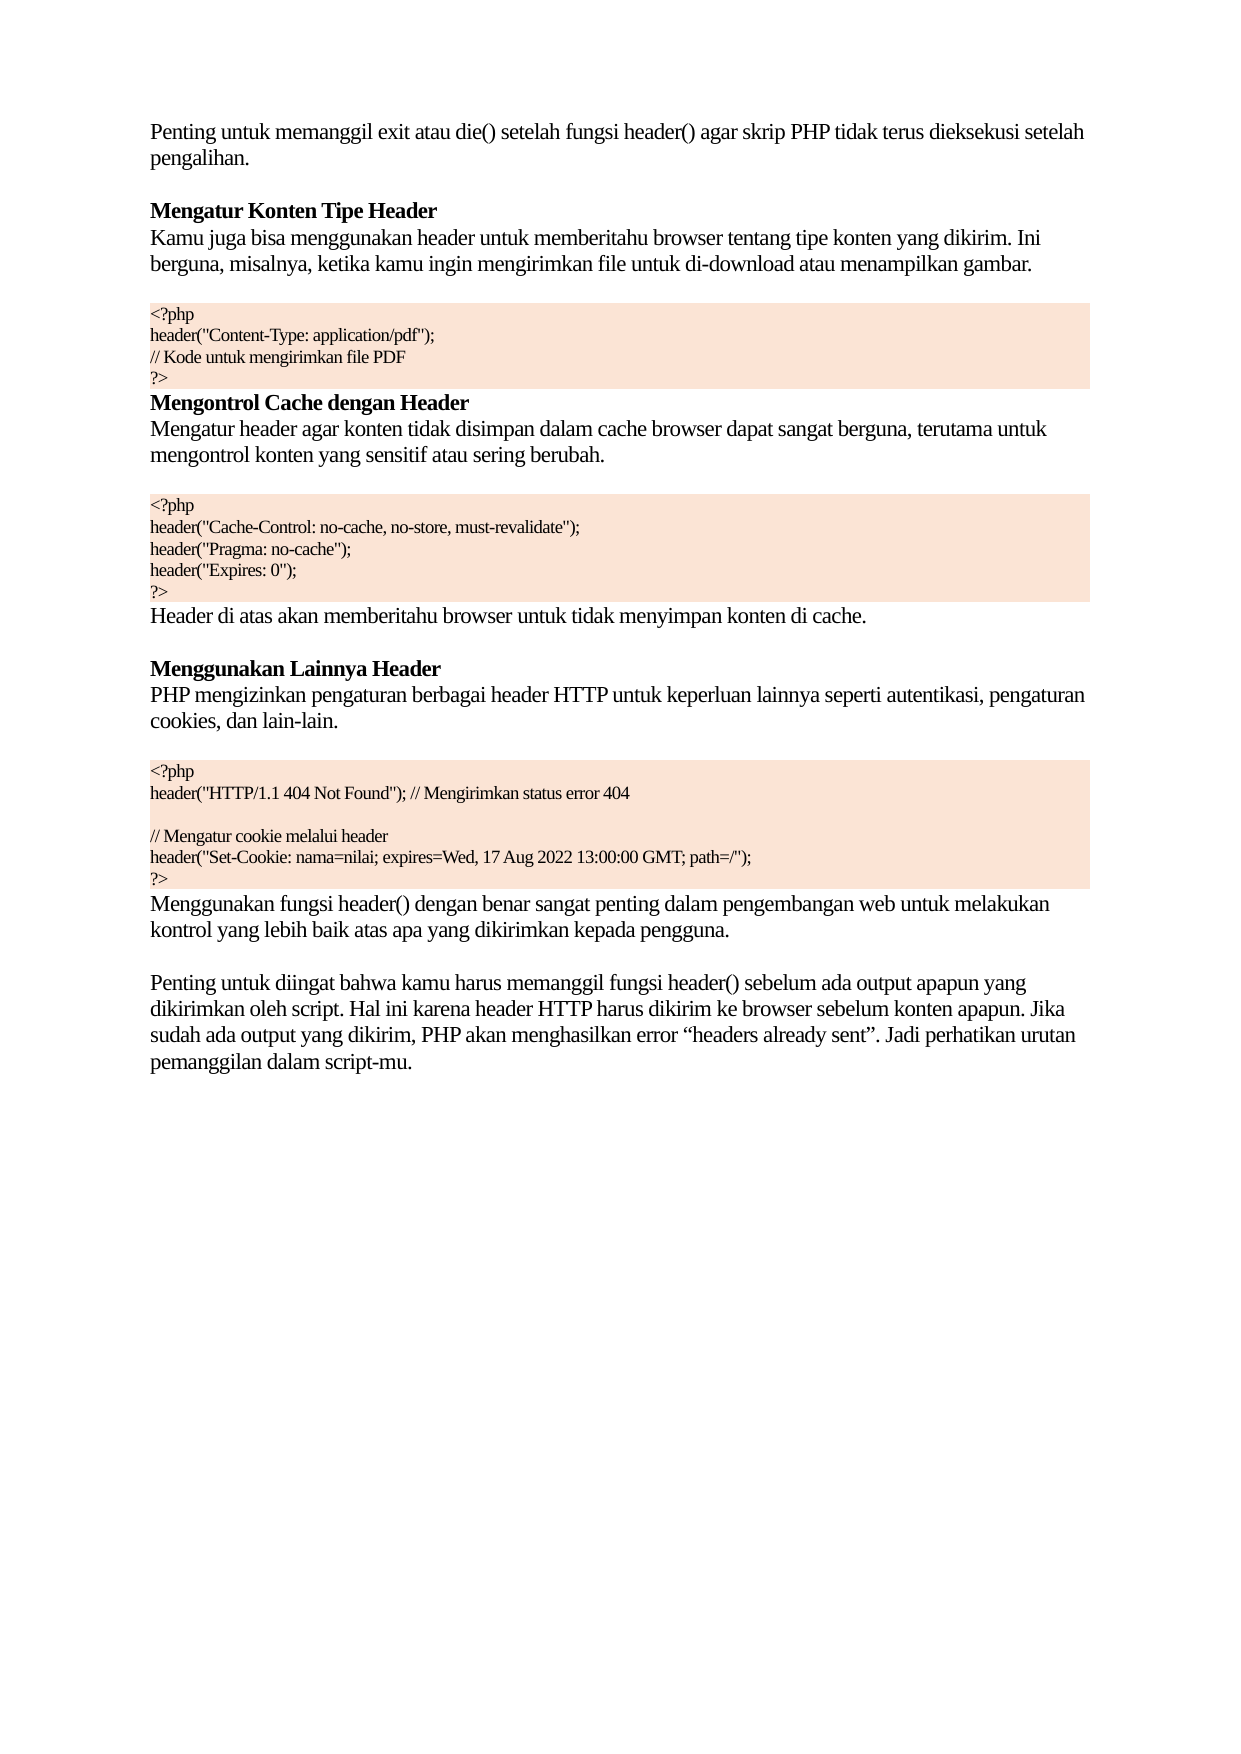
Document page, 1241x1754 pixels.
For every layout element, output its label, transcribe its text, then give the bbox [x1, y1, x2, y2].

text Mengontrol Cache dengan Header [150, 389, 1090, 415]
text Menggunakan Lainnya Header [150, 655, 1090, 681]
text // Kode untuk mengirimkan file PDF [150, 346, 1090, 367]
text Kamu juga bisa menggunakan header untuk memberitahu browser tentang tipe konten yang dikirim. Ini berguna, misalnya, ketika kamu ingin mengirimkan file untuk di-download atau menampilkan gambar. [150, 223, 1090, 276]
text <?php [150, 494, 1090, 516]
text // Mengatur cookie melalui header [150, 825, 1090, 846]
text <?php [150, 760, 1090, 782]
text Header di atas akan memberitahu browser untuk tidak menyimpan konten di cache. [150, 602, 1090, 628]
text ?> [150, 581, 1090, 602]
text Penting untuk memanggil exit atau die() setelah fungsi header() agar skrip PHP tidak terus dieksekusi setelah pengalihan. [150, 118, 1090, 171]
text header("Set-Cookie: nama=nilai; expires=Wed, 17 Aug 2022 13:00:00 GMT; path=/"); [150, 846, 1090, 868]
text header("HTTP/1.1 404 Not Found"); // Mengirimkan status error 404 [150, 782, 1090, 803]
text header("Pragma: no-cache"); [150, 537, 1090, 559]
text Penting untuk diingat bahwa kamu harus memanggil fungsi header() sebelum ada output apapun yang dikirimkan oleh script. Hal ini karena header HTTP harus dikirim ke browser sebelum konten apapun. Jika sudah ada output yang dikirim, PHP akan menghasilkan error “headers already sent”. Jadi perhatikan urutan pemanggilan dalam script-mu. [150, 969, 1090, 1074]
text Mengatur Konten Tipe Header [150, 197, 1090, 223]
text Mengatur header agar konten tidak disimpan dalam cache browser dapat sangat berguna, terutama untuk mengontrol konten yang sensitif atau sering berubah. [150, 415, 1090, 468]
text PHP mengizinkan pengaturan berbagai header HTTP untuk keperluan lainnya seperti autentikasi, pengaturan cookies, dan lain-lain. [150, 681, 1090, 734]
text header("Content-Type: application/pdf"); [150, 324, 1090, 346]
text header("Cache-Control: no-cache, no-store, must-revalidate"); [150, 516, 1090, 537]
text ?> [150, 868, 1090, 889]
text header("Expires: 0"); [150, 559, 1090, 581]
text Menggunakan fungsi header() dengan benar sangat penting dalam pengembangan web untuk melakukan kontrol yang lebih baik atas apa yang dikirimkan kepada pengguna. [150, 889, 1090, 942]
text <?php [150, 303, 1090, 324]
text ?> [150, 367, 1090, 389]
